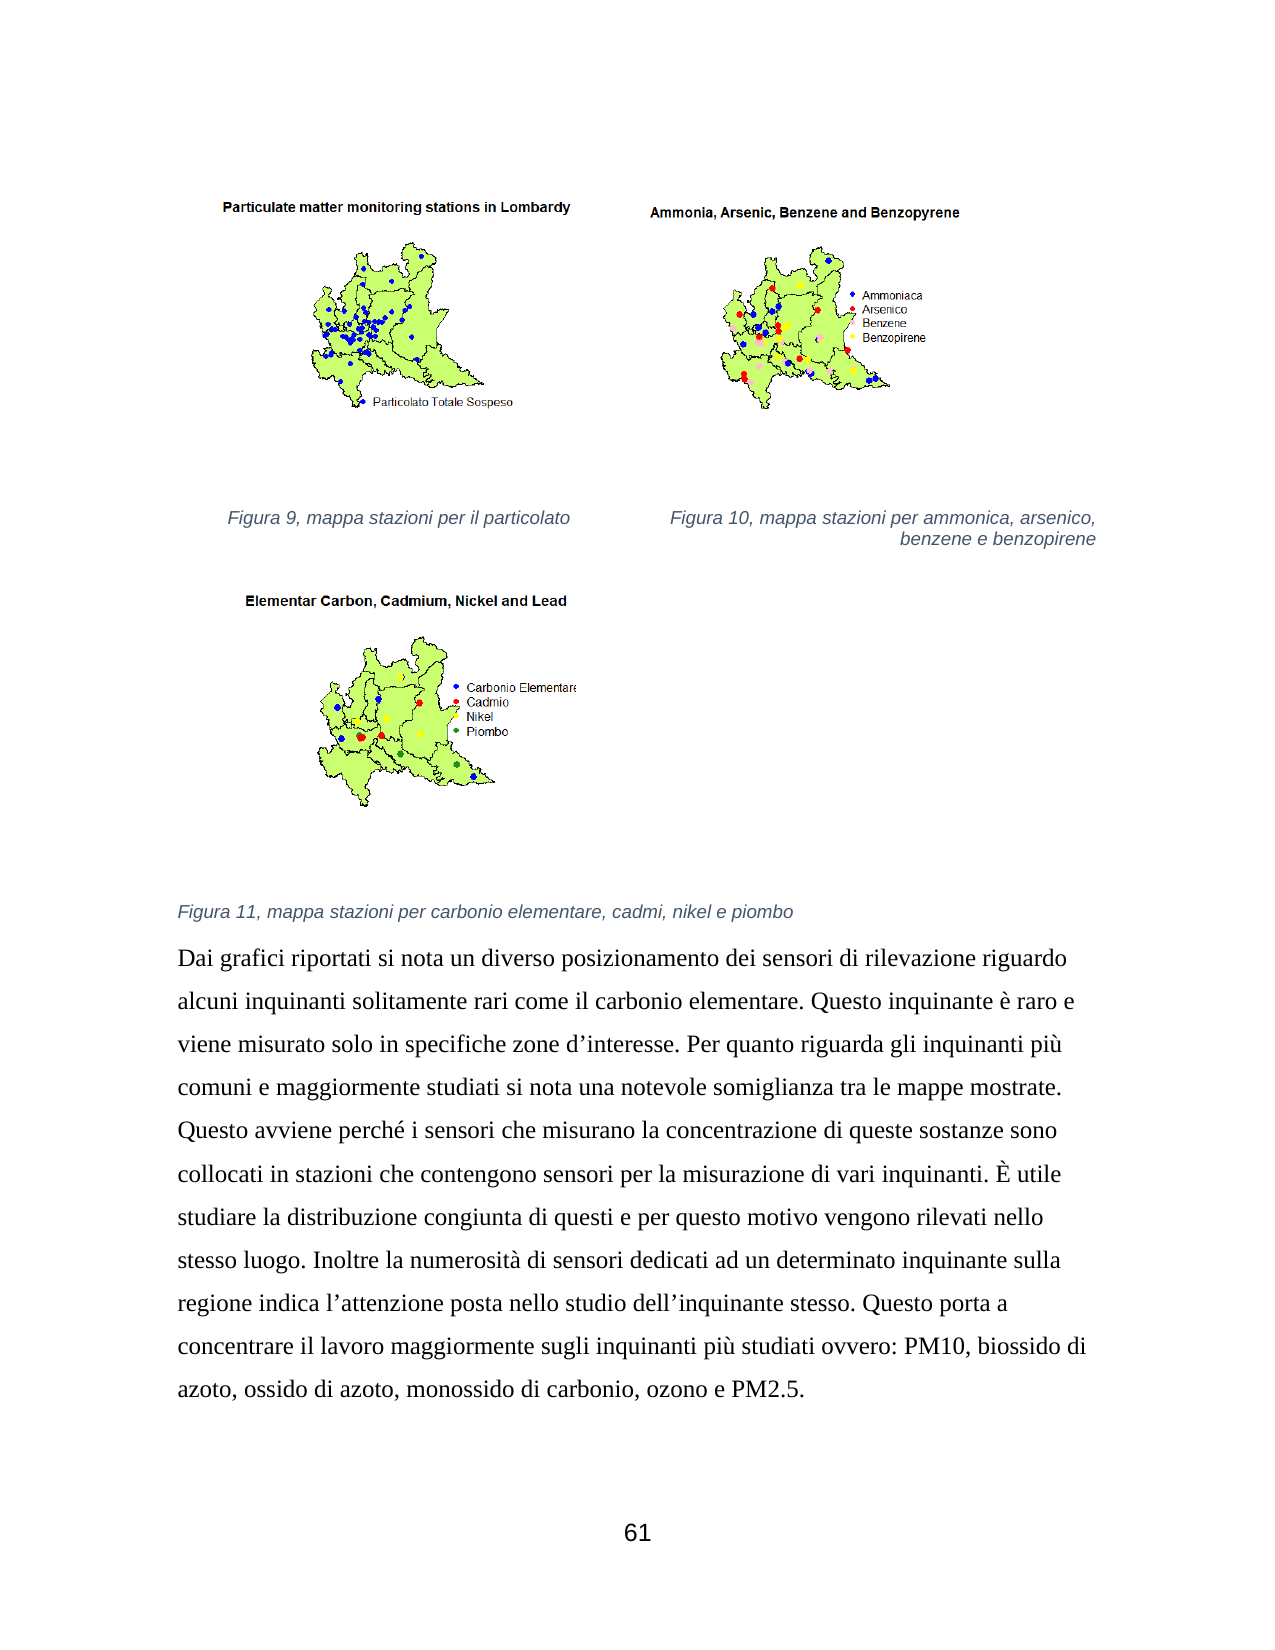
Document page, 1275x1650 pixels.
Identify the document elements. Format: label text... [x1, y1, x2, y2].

text Dai grafici riportati si nota un diverso posizionamento dei sensori di rilevazione riguardo alcuni inquinanti solitamente rari come il carbonio elementare. Questo inquinante è raro e viene misurato solo in specifiche zone d’interesse. Per quanto riguarda gli inquinanti più comuni e maggiormente studiati si nota una notevole somiglianza tra le mappe mostrate. Questo avviene perché i sensori che misurano la concentrazione di queste sostanze sono collocati in stazioni che contengono sensori per la misurazione di vari inquinanti. È utile studiare la distribuzione congiunta di questi e per questo motivo vengono rilevati nello stesso luogo. Inoltre la numerosità di sensori dedicati ad un determinato inquinante sulla regione indica l’attenzione posta nello studio dell’inquinante stesso. Questo porta a concentrare il lavoro maggiormente sugli inquinanti più studiati ovvero: PM10, biossido di azoto, ossido di azoto, monossido di carbonio, ozono e PM2.5. [177, 943, 1098, 1403]
picture [177, 570, 606, 887]
picture [177, 177, 995, 486]
text Figura 9, mappa stazioni per il particolato Figura 10, mappa stazioni per ammonica, arsenico, benzene e benzopirene [177, 507, 1098, 550]
text Figura 11, mappa stazioni per carbonio elementare, cadmi, nikel e piombo [177, 901, 1098, 922]
